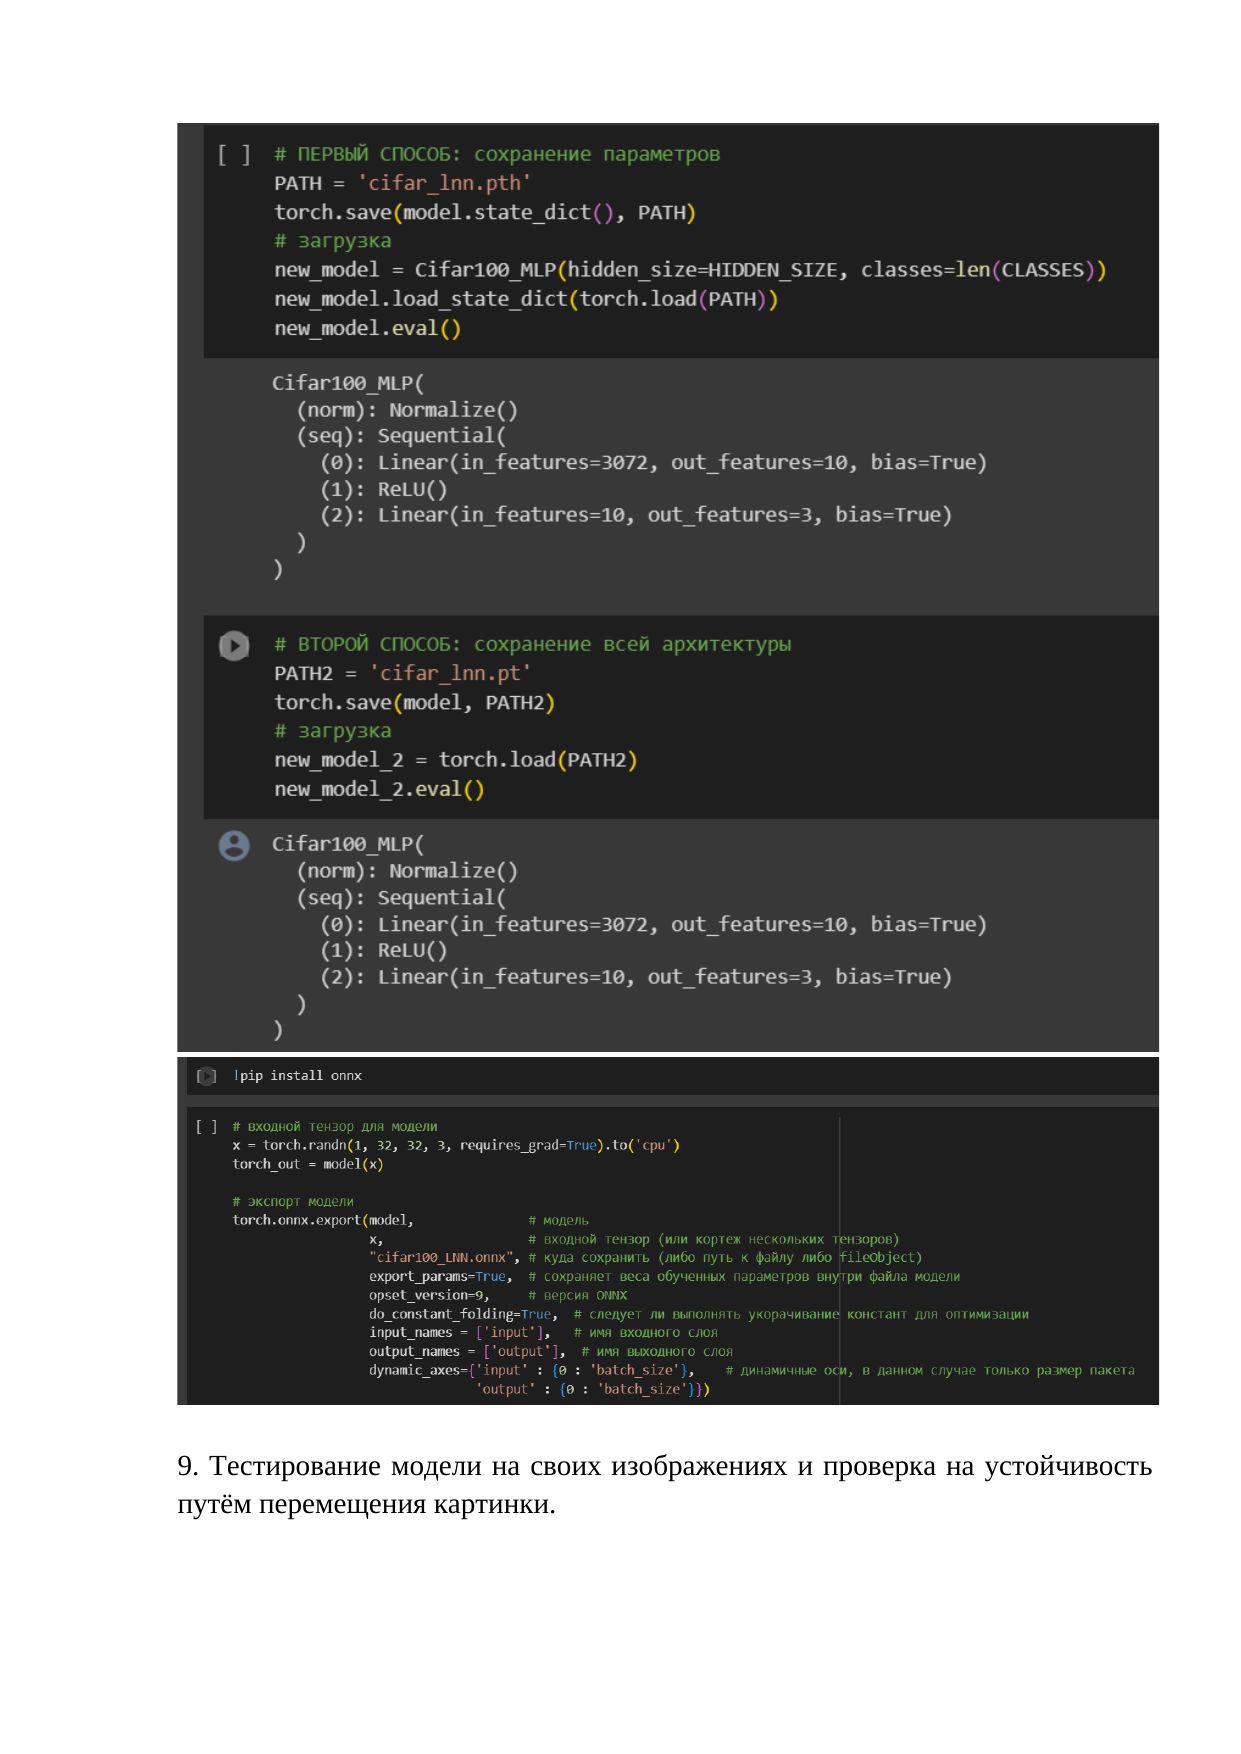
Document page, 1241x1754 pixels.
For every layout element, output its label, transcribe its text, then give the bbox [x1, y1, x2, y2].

picture [177, 1057, 1160, 1405]
text 9. Тестирование модели на своих изображениях и проверка на устойчивость путём перемещения картинки. [177, 1448, 1153, 1519]
picture [177, 123, 1160, 1052]
